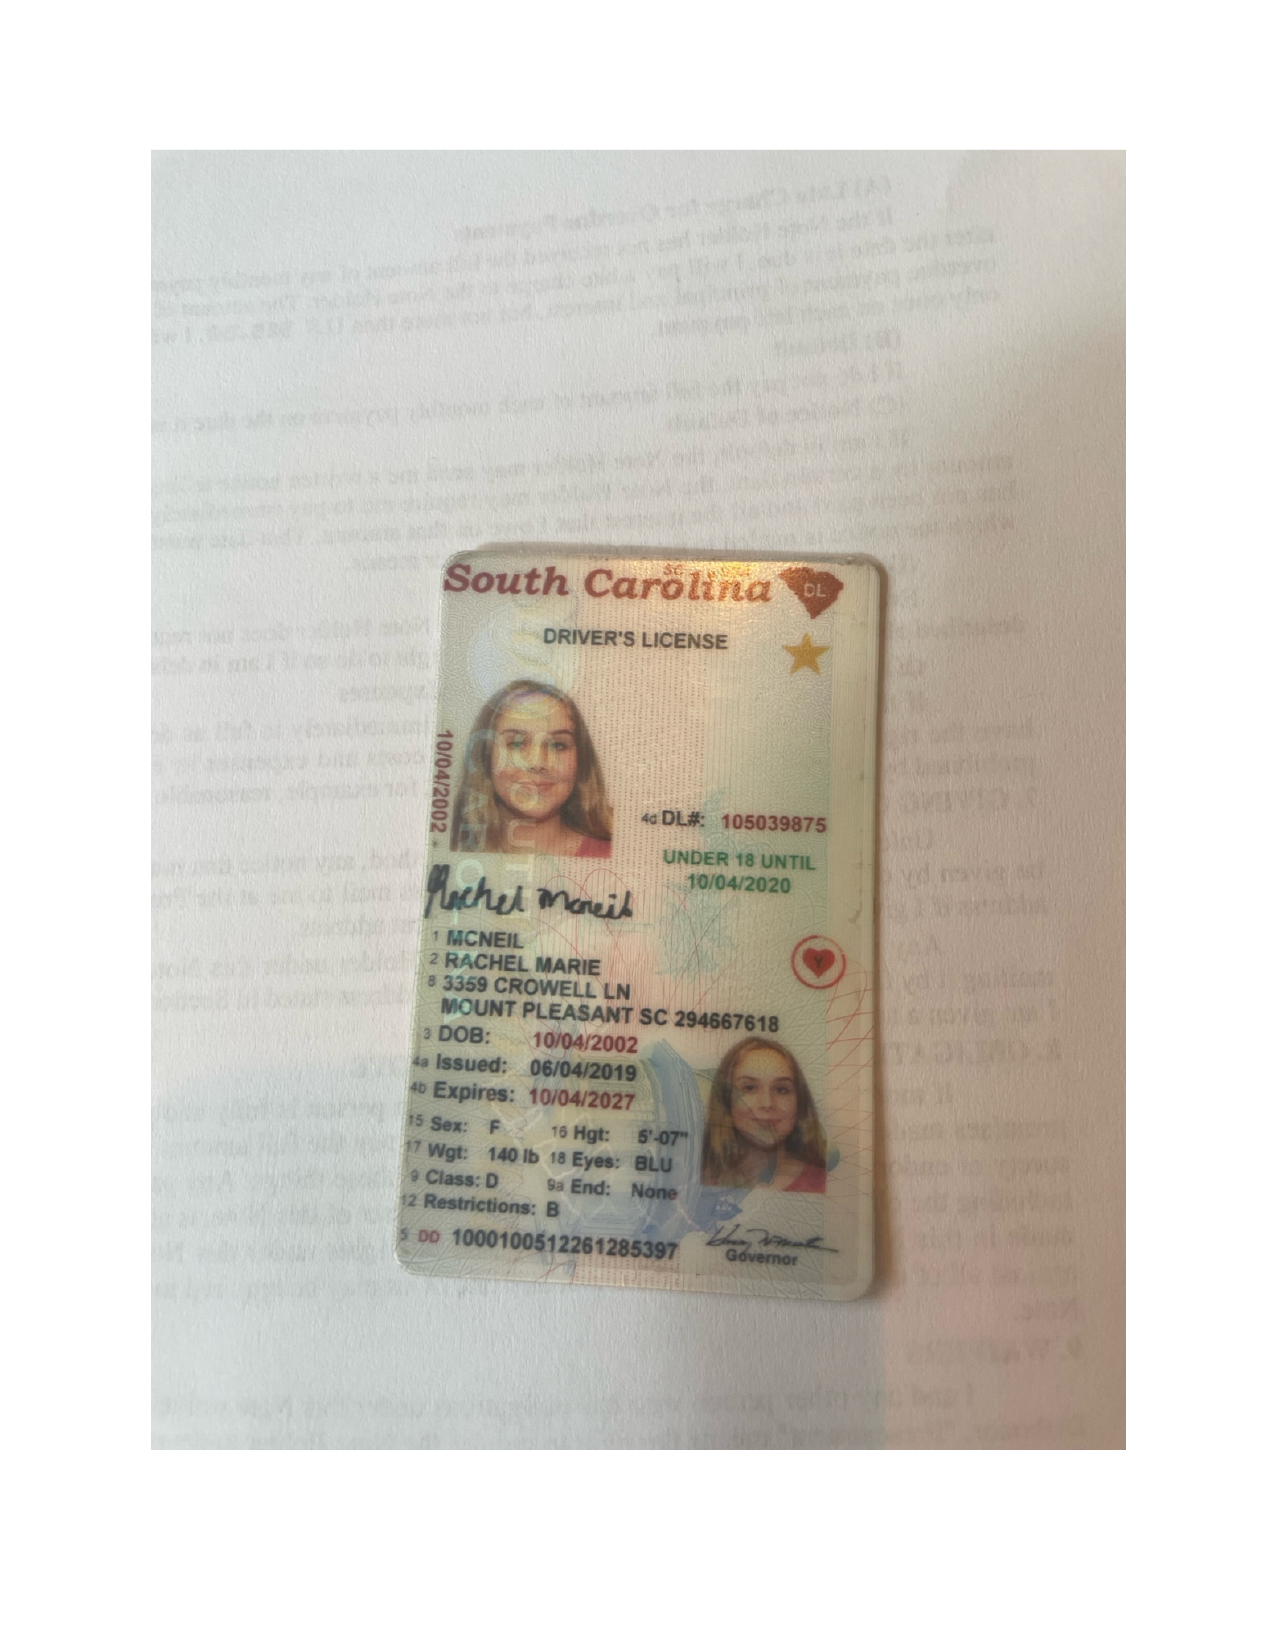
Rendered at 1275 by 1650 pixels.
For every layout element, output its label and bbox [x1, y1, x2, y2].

picture [152, 151, 1126, 1448]
